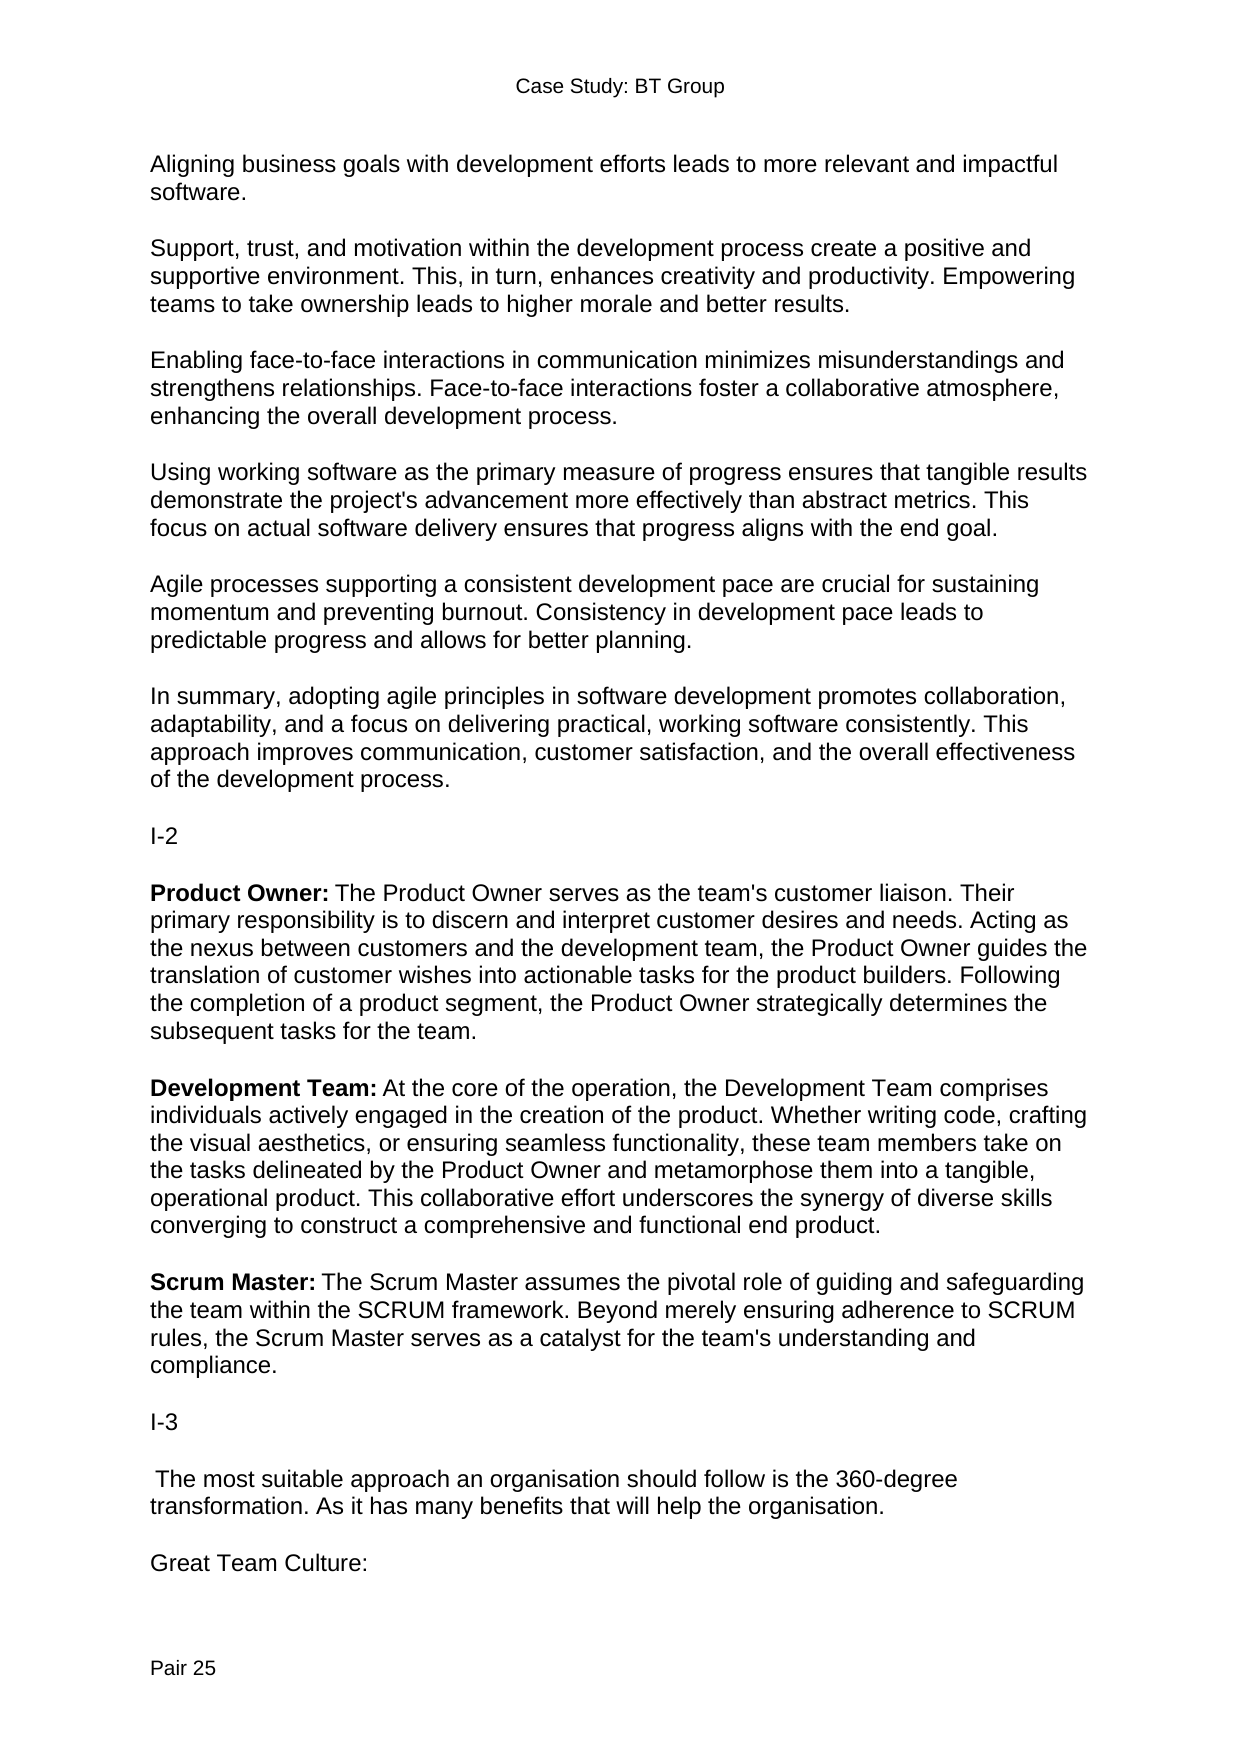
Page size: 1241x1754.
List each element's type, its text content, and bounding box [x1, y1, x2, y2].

text Using working software as the primary measure of progress ensures that tangible results demonstrate the project's advancement more effectively than abstract metrics. This focus on actual software delivery ensures that progress aligns with the end goal. [150, 458, 1090, 541]
text Support, trust, and motivation within the development process create a positive and supportive environment. This, in turn, enhances creativity and productivity. Empowering teams to take ownership leads to higher morale and better results. [150, 234, 1090, 317]
text Enabling face-to-face interactions in communication minimizes misunderstandings and strengthens relationships. Face-to-face interactions foster a collaborative atmosphere, enhancing the overall development process. [150, 346, 1090, 429]
text Agile processes supporting a consistent development pace are crucial for sustaining momentum and preventing burnout. Consistency in development pace leads to predictable progress and allows for better planning. [150, 570, 1090, 653]
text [150, 150, 1090, 205]
text Product Owner: The Product Owner serves as the team's customer liaison. Their primary responsibility is to discern and interpret customer desires and needs. Acting as the nexus between customers and the development team, the Product Owner guides the translation of customer wishes into actionable tasks for the product builders. Following the completion of a product segment, the Product Owner strategically determines the subsequent tasks for the team. [150, 879, 1090, 1044]
text Development Team: At the core of the operation, the Development Team comprises individuals actively engaged in the creation of the product. Whether writing code, crafting the visual aesthetics, or ensuring seamless functionality, these team members take on the tasks delineated by the Product Owner and metamorphose them into a tangible, operational product. This collaborative effort underscores the synergy of diverse skills converging to construct a comprehensive and functional end product. [150, 1073, 1090, 1239]
text Scrum Master: The Scrum Master assumes the pivotal role of guiding and safeguarding the team within the SCRUM framework. Beyond merely ensuring adherence to SCRUM rules, the Scrum Master serves as a catalyst for the team's understanding and compliance. [150, 1268, 1090, 1379]
text Great Team Culture: [150, 1549, 1090, 1577]
text The most suitable approach an organisation should follow is the 360-degree transformation. As it has many benefits that will help the organisation. [150, 1464, 1090, 1520]
text In summary, adopting agile principles in software development promotes collaboration, adaptability, and a focus on delivering practical, working software consistently. This approach improves communication, customer satisfaction, and the overall effectiveness of the development process. [150, 682, 1090, 793]
text I-3 [150, 1408, 1090, 1435]
text I-2 [150, 822, 1090, 849]
